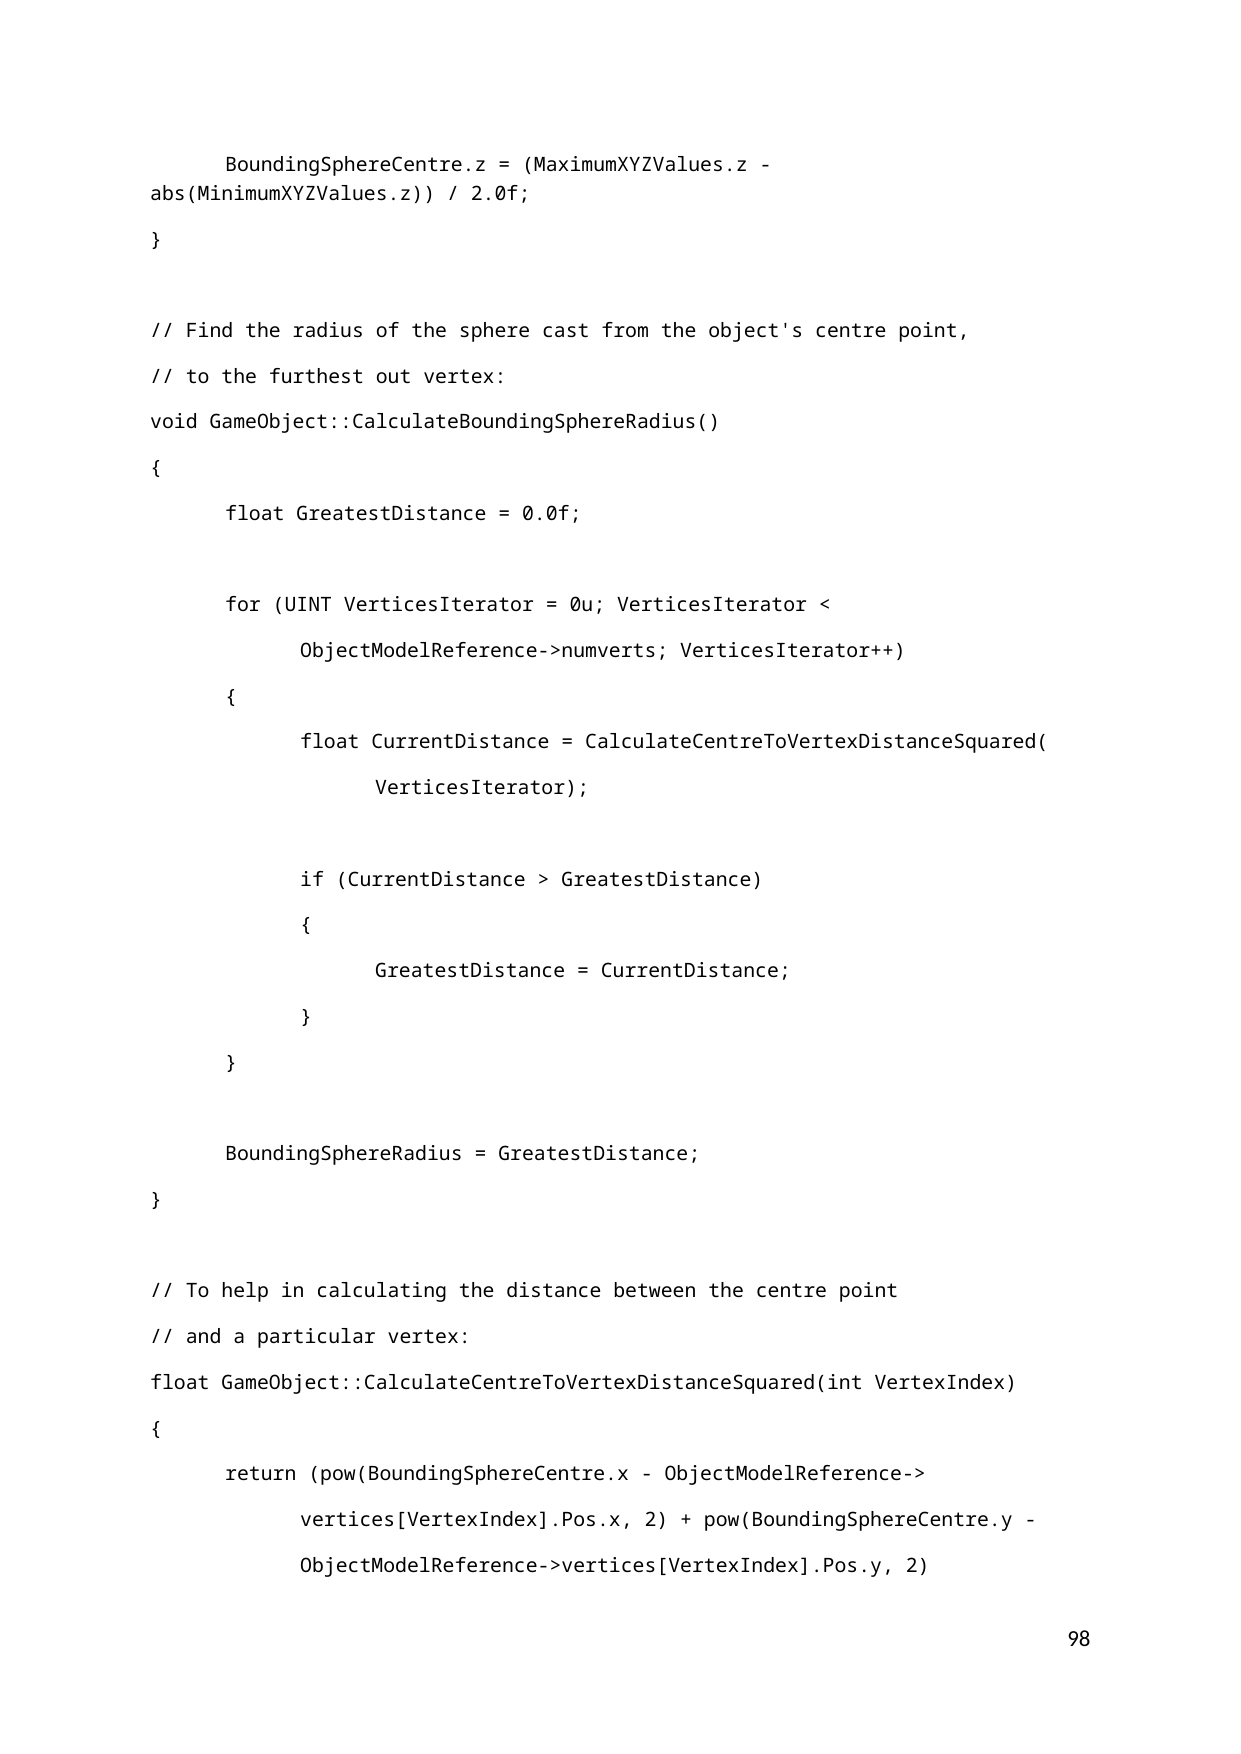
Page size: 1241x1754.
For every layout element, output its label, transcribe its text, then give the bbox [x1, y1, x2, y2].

text BoundingSphereCentre.z = (MaximumXYZValues.z - abs(MinimumXYZValues.z)) / 2.0f; [150, 150, 1090, 206]
text // To help in calculating the distance between the centre point [150, 1277, 1090, 1303]
text BoundingSphereRadius = GreatestDistance; [150, 1139, 1090, 1166]
text float GreatestDistance = 0.0f; [150, 499, 1090, 526]
text } [150, 1185, 1090, 1212]
text if (CurrentDistance > GreatestDistance) [150, 865, 1090, 892]
text for (UINT VerticesIterator = 0u; VerticesIterator < [150, 591, 1090, 618]
text void GameObject::CalculateBoundingSphereRadius() [150, 408, 1090, 435]
text // and a particular vertex: [150, 1322, 1090, 1349]
text { [150, 1414, 1090, 1441]
text float CurrentDistance = CalculateCentreToVertexDistanceSquared( [150, 728, 1090, 755]
text { [150, 453, 1090, 480]
text { [150, 911, 1090, 938]
text } [150, 225, 1090, 252]
text GreatestDistance = CurrentDistance; [150, 956, 1090, 983]
text float GameObject::CalculateCentreToVertexDistanceSquared(int VertexIndex) [150, 1368, 1090, 1395]
text VerticesIterator); [150, 773, 1090, 801]
text } [150, 1002, 1090, 1029]
text return (pow(BoundingSphereCentre.x - ObjectModelReference-> [150, 1459, 1090, 1486]
text } [150, 1048, 1090, 1075]
text ObjectModelReference->vertices[VertexIndex].Pos.y, 2) [150, 1551, 1090, 1578]
text { [150, 682, 1090, 709]
text // to the furthest out vertex: [150, 362, 1090, 389]
text ObjectModelReference->numverts; VerticesIterator++) [150, 636, 1090, 663]
text vertices[VertexIndex].Pos.x, 2) + pow(BoundingSphereCentre.y - [150, 1505, 1090, 1532]
text // Find the radius of the sphere cast from the object's centre point, [150, 316, 1090, 343]
